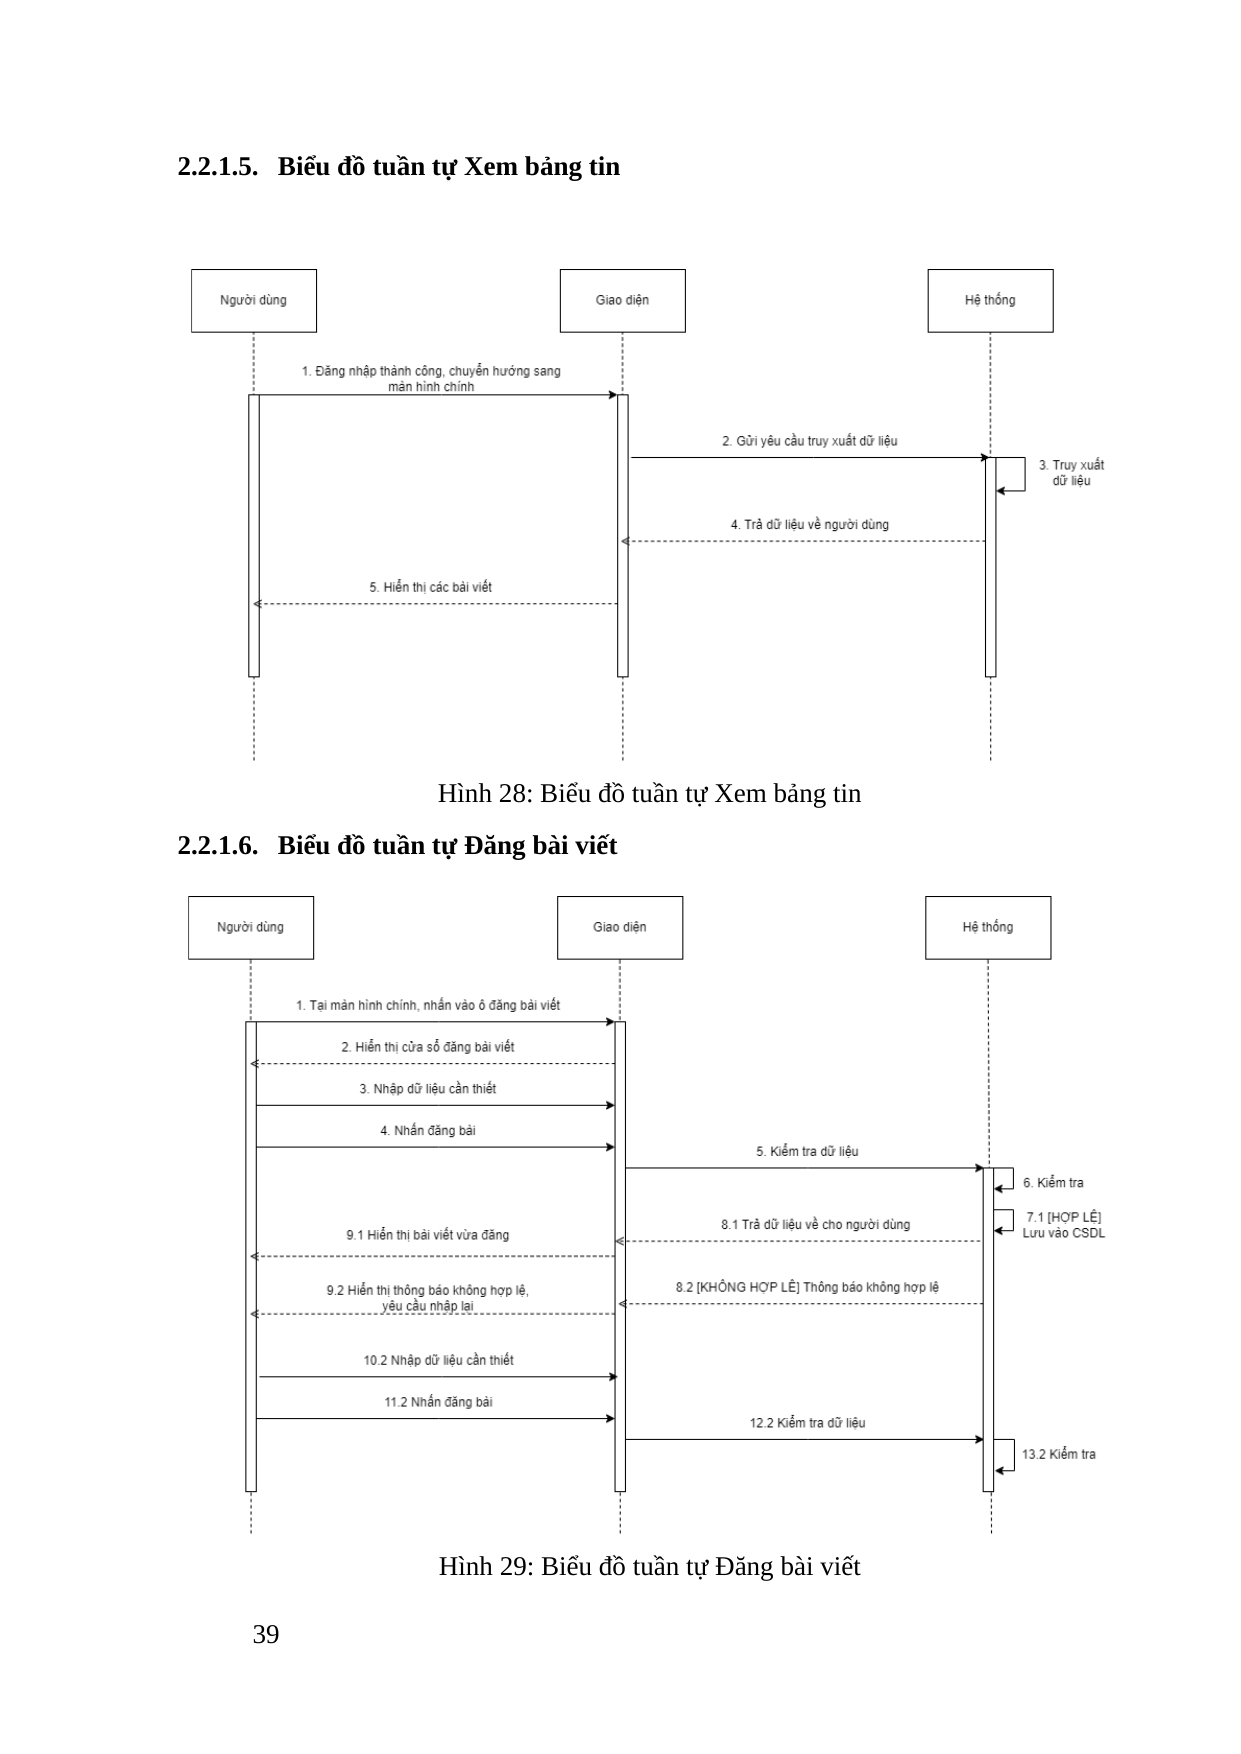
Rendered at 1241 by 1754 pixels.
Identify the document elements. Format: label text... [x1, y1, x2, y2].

text Hình 28: Biểu đồ tuần tự Xem bảng tin [177, 777, 1122, 808]
text Hình 29: Biểu đồ tuần tự Đăng bài viết [177, 1550, 1122, 1581]
subtitle Biểu đồ tuần tự Đăng bài viết [177, 829, 1122, 860]
picture [188, 897, 1112, 1535]
picture [191, 269, 1108, 762]
subtitle Biểu đồ tuần tự Xem bảng tin [177, 150, 1122, 181]
